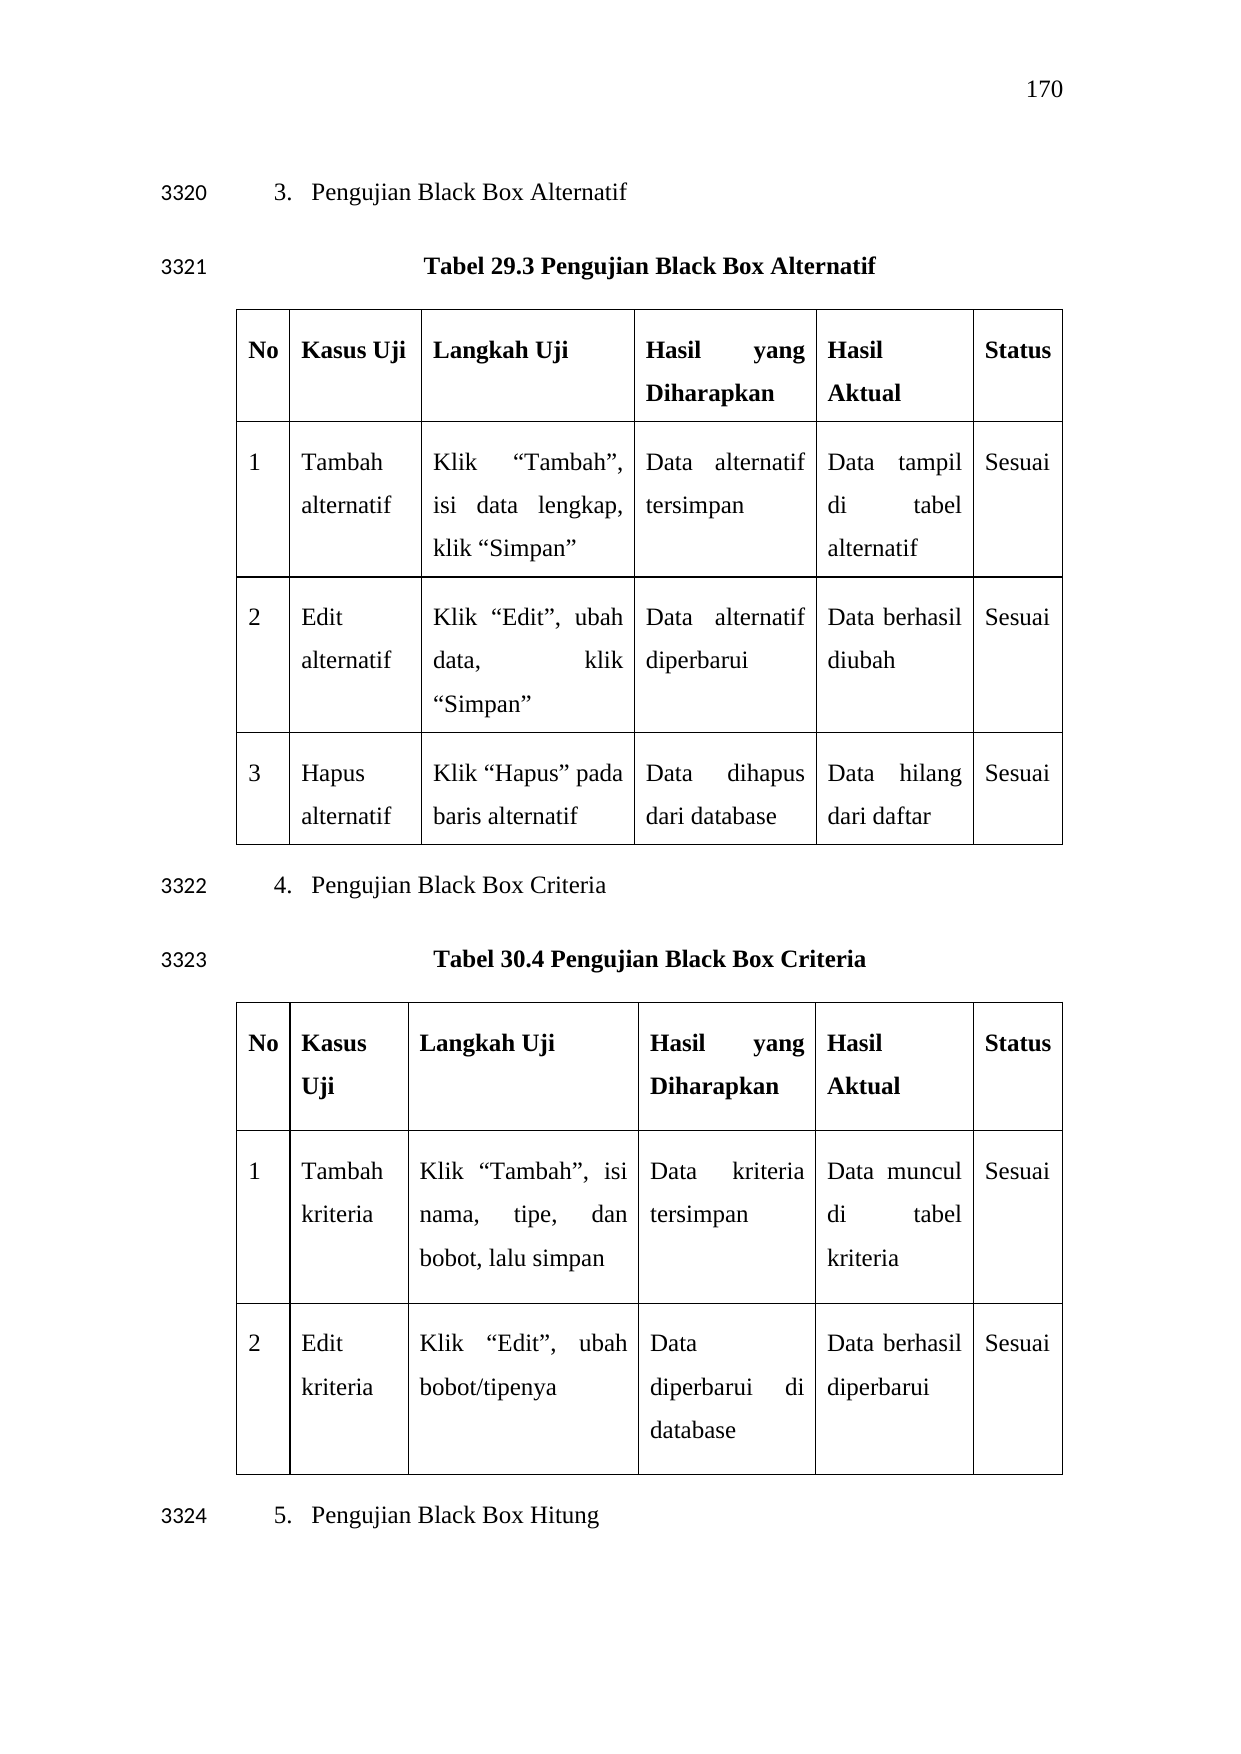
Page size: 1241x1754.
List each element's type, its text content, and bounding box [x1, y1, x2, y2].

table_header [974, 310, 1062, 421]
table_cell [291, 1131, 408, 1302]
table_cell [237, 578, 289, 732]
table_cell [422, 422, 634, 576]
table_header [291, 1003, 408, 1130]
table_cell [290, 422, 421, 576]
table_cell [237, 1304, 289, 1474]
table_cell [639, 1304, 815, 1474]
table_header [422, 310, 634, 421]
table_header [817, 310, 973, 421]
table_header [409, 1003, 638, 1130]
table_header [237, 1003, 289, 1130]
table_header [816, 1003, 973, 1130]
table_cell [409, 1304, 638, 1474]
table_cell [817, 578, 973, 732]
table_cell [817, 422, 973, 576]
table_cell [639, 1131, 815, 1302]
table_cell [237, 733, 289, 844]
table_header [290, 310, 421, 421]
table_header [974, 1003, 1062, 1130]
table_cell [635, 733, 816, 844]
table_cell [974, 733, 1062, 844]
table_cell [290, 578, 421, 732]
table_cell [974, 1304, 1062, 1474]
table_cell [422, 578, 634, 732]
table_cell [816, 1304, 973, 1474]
list Pengujian Black Box Hitung [274, 1500, 1063, 1529]
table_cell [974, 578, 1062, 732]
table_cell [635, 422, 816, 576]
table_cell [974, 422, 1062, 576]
list Pengujian Black Box Alternatif [274, 177, 1063, 206]
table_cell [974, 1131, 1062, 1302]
list Pengujian Black Box Criteria [274, 870, 1063, 899]
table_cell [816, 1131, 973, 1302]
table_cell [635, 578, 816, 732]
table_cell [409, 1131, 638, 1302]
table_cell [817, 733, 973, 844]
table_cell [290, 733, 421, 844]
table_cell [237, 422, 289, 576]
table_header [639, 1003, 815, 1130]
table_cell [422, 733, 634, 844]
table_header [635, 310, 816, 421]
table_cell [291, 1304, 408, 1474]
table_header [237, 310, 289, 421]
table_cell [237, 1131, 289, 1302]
